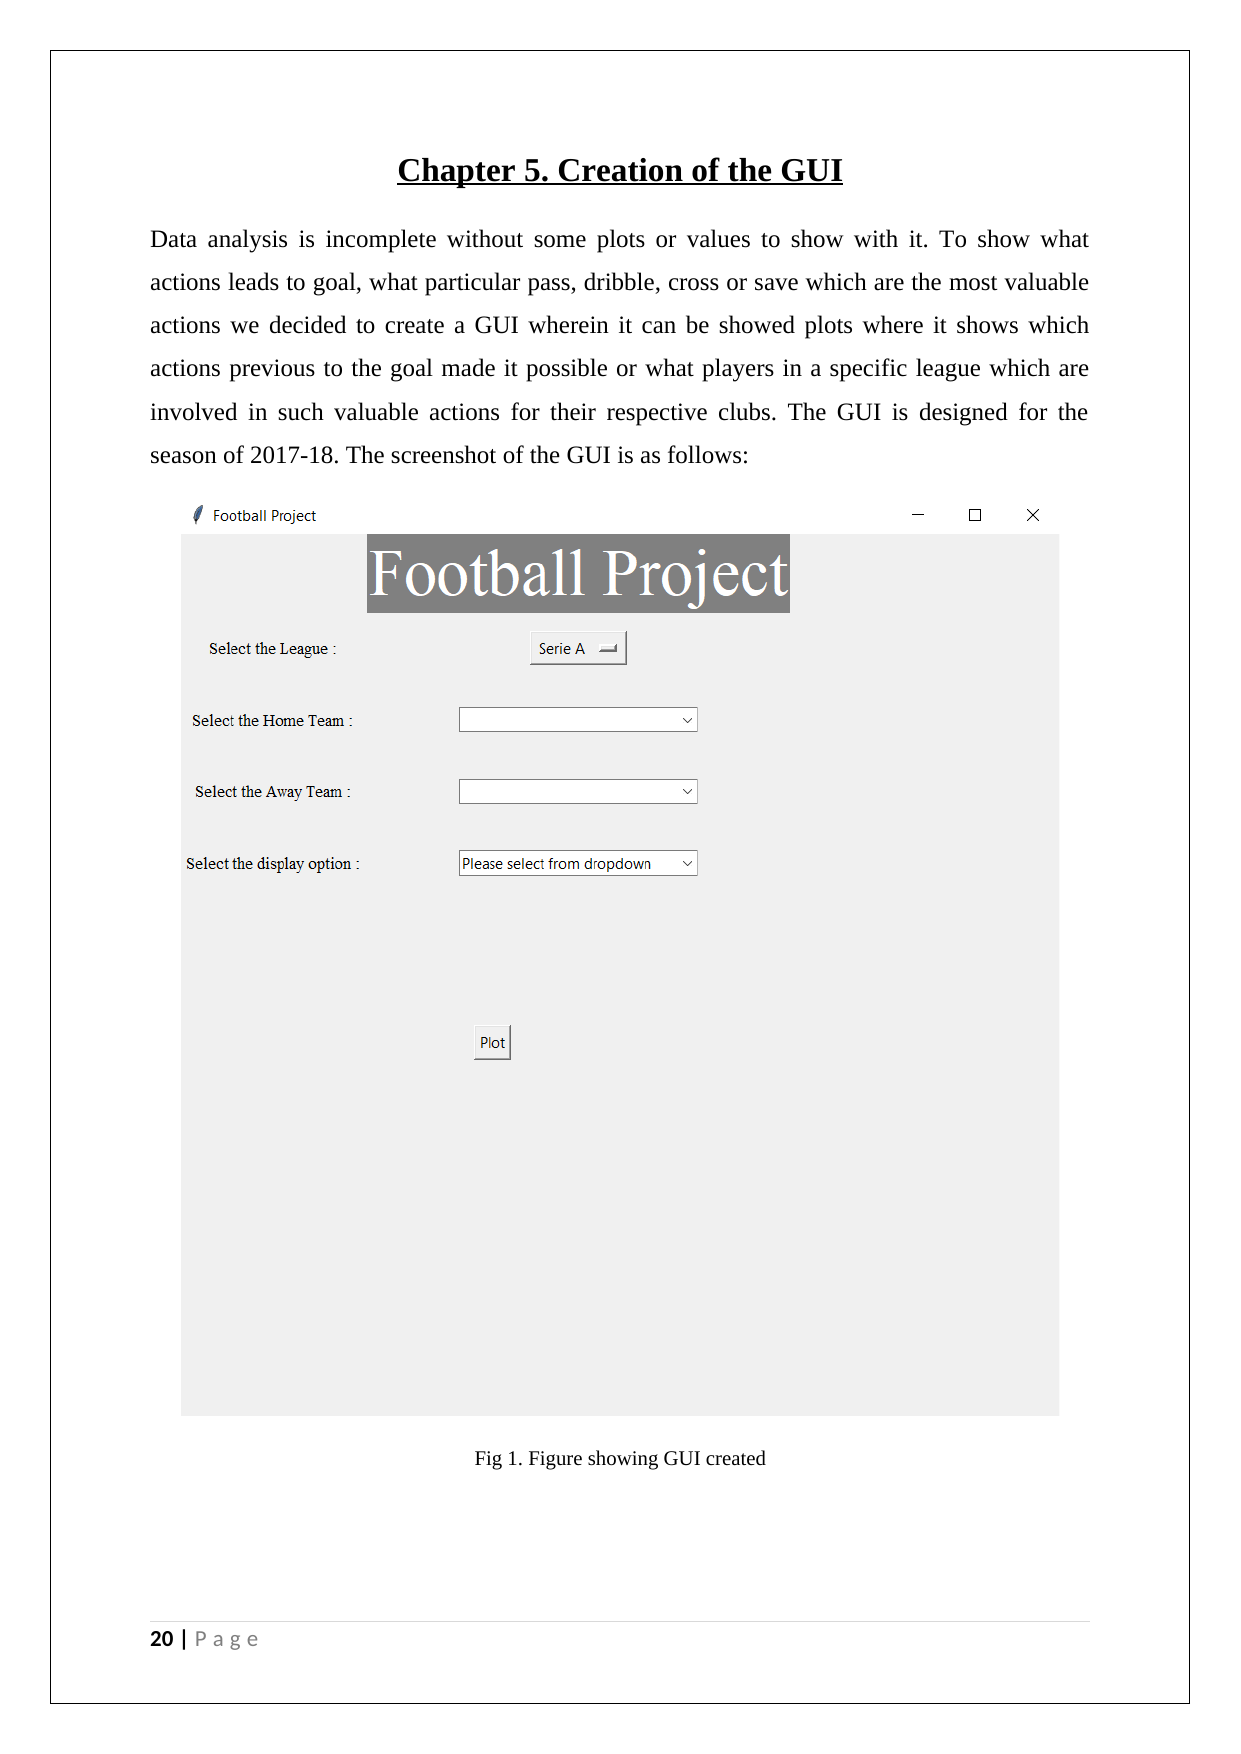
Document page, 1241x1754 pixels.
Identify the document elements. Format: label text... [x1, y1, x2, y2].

picture [181, 499, 1060, 1416]
text Fig 1. Figure showing GUI created [150, 1446, 1090, 1470]
text Data analysis is incomplete without some plots or values to show with it. To show what actions leads to goal, what particular pass, dribble, cross or save which are the most valuable actions we decided to create a GUI wherein it can be showed plots where it shows which actions previous to the goal made it possible or what players in a specific league which are involved in such valuable actions for their respective clubs. The GUI is designed for the season of 2017-18. The screenshot of the GUI is as follows: [150, 224, 1090, 468]
text Chapter 5. Creation of the GUI [150, 150, 1090, 188]
